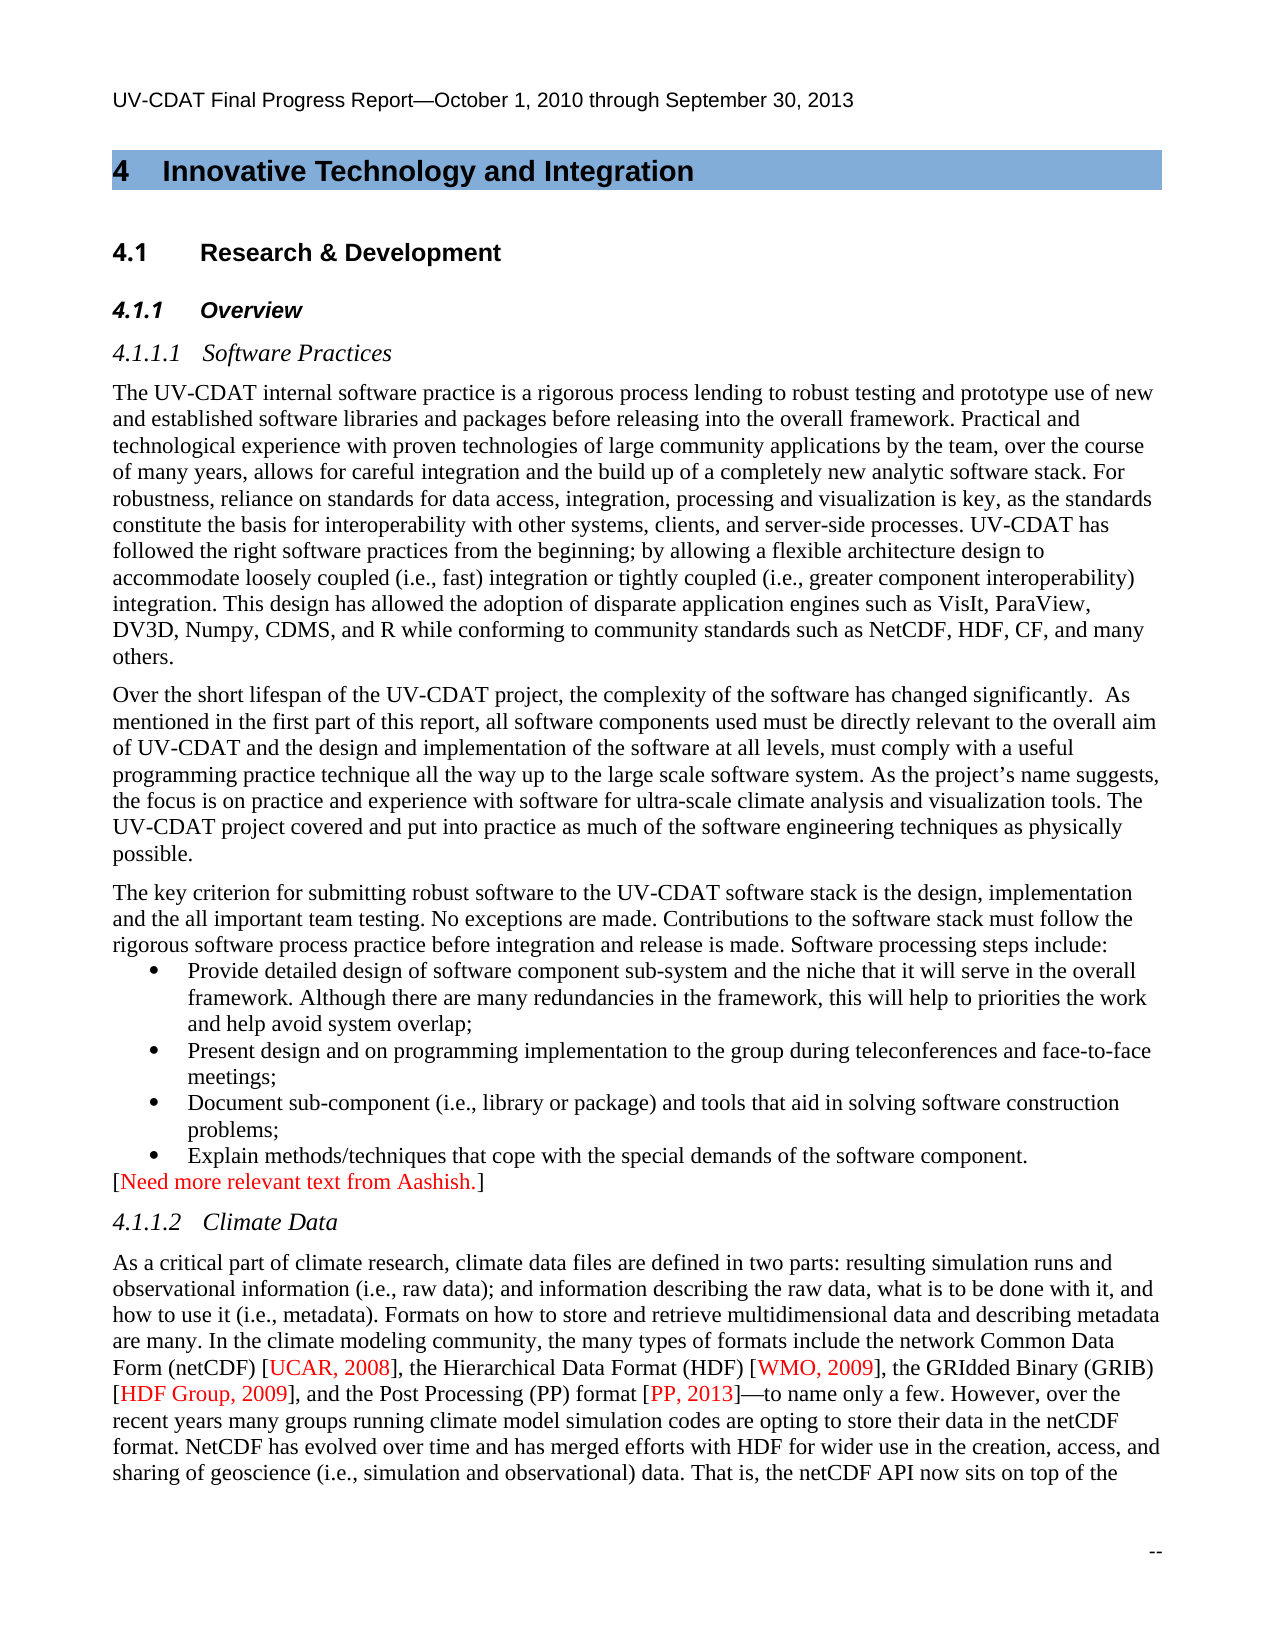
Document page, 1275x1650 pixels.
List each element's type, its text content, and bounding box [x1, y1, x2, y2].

list Explain methods/techniques that cope with the special demands of the software component. [150, 1142, 1162, 1168]
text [112, 1248, 1162, 1486]
list Provide detailed design of software component sub-system and the niche that it will serve in the overall framework. Although there are many redundancies in the framework, this will help to priorities the work and help avoid system overlap; [150, 958, 1162, 1037]
subtitle Climate Data [112, 1207, 1162, 1236]
text Over the short lifespan of the UV-CDAT project, the complexity of the software has changed significantly. As mentioned in the first part of this report, all software components used must be directly relevant to the overall aim of UV-CDAT and the design and implementation of the software at all levels, must comply with a useful programming practice technique all the way up to the large scale software system. As the project’s name suggests, the focus is on practice and experience with software for ultra-scale climate analysis and visualization tools. The UV-CDAT project covered and put into practice as much of the software engineering techniques as physically possible. [112, 682, 1162, 866]
subtitle Overview [112, 294, 1162, 325]
subtitle Software Practices [112, 338, 1162, 367]
list Present design and on programming implementation to the group during teleconferences and face-to-face meetings; [150, 1037, 1162, 1089]
text [Need more relevant text from Aashish.] [112, 1168, 1162, 1195]
text The UV-CDAT internal software practice is a rigorous process lending to robust testing and prototype use of new and established software libraries and packages before releasing into the overall framework. Practical and technological experience with proven technologies of large community applications by the team, over the course of many years, allows for careful integration and the build up of a completely new analytic software stack. For robustness, reliance on standards for data access, integration, processing and visualization is key, as the standards constitute the basis for interoperability with other systems, clients, and server-side processes. UV-CDAT has followed the right software practices from the beginning; by allowing a flexible architecture design to accommodate loosely coupled (i.e., fast) integration or tightly coupled (i.e., greater component interoperability) integration. This design has allowed the adoption of disparate application engines such as VisIt, ParaView, DV3D, Numpy, CDMS, and R while conforming to community standards such as NetCDF, HDF, CF, and many others. [112, 379, 1162, 669]
list Document sub-component (i.e., library or package) and tools that aid in solving software construction problems; [150, 1089, 1162, 1142]
subtitle Research & Development [112, 235, 1162, 269]
text The key criterion for submitting robust software to the UV-CDAT software stack is the design, implementation and the all important team testing. No exceptions are made. Contributions to the software stack must follow the rigorous software process practice before integration and release is made. Software processing steps include: [112, 878, 1162, 958]
subtitle Innovative Technology and Integration [112, 150, 1162, 190]
